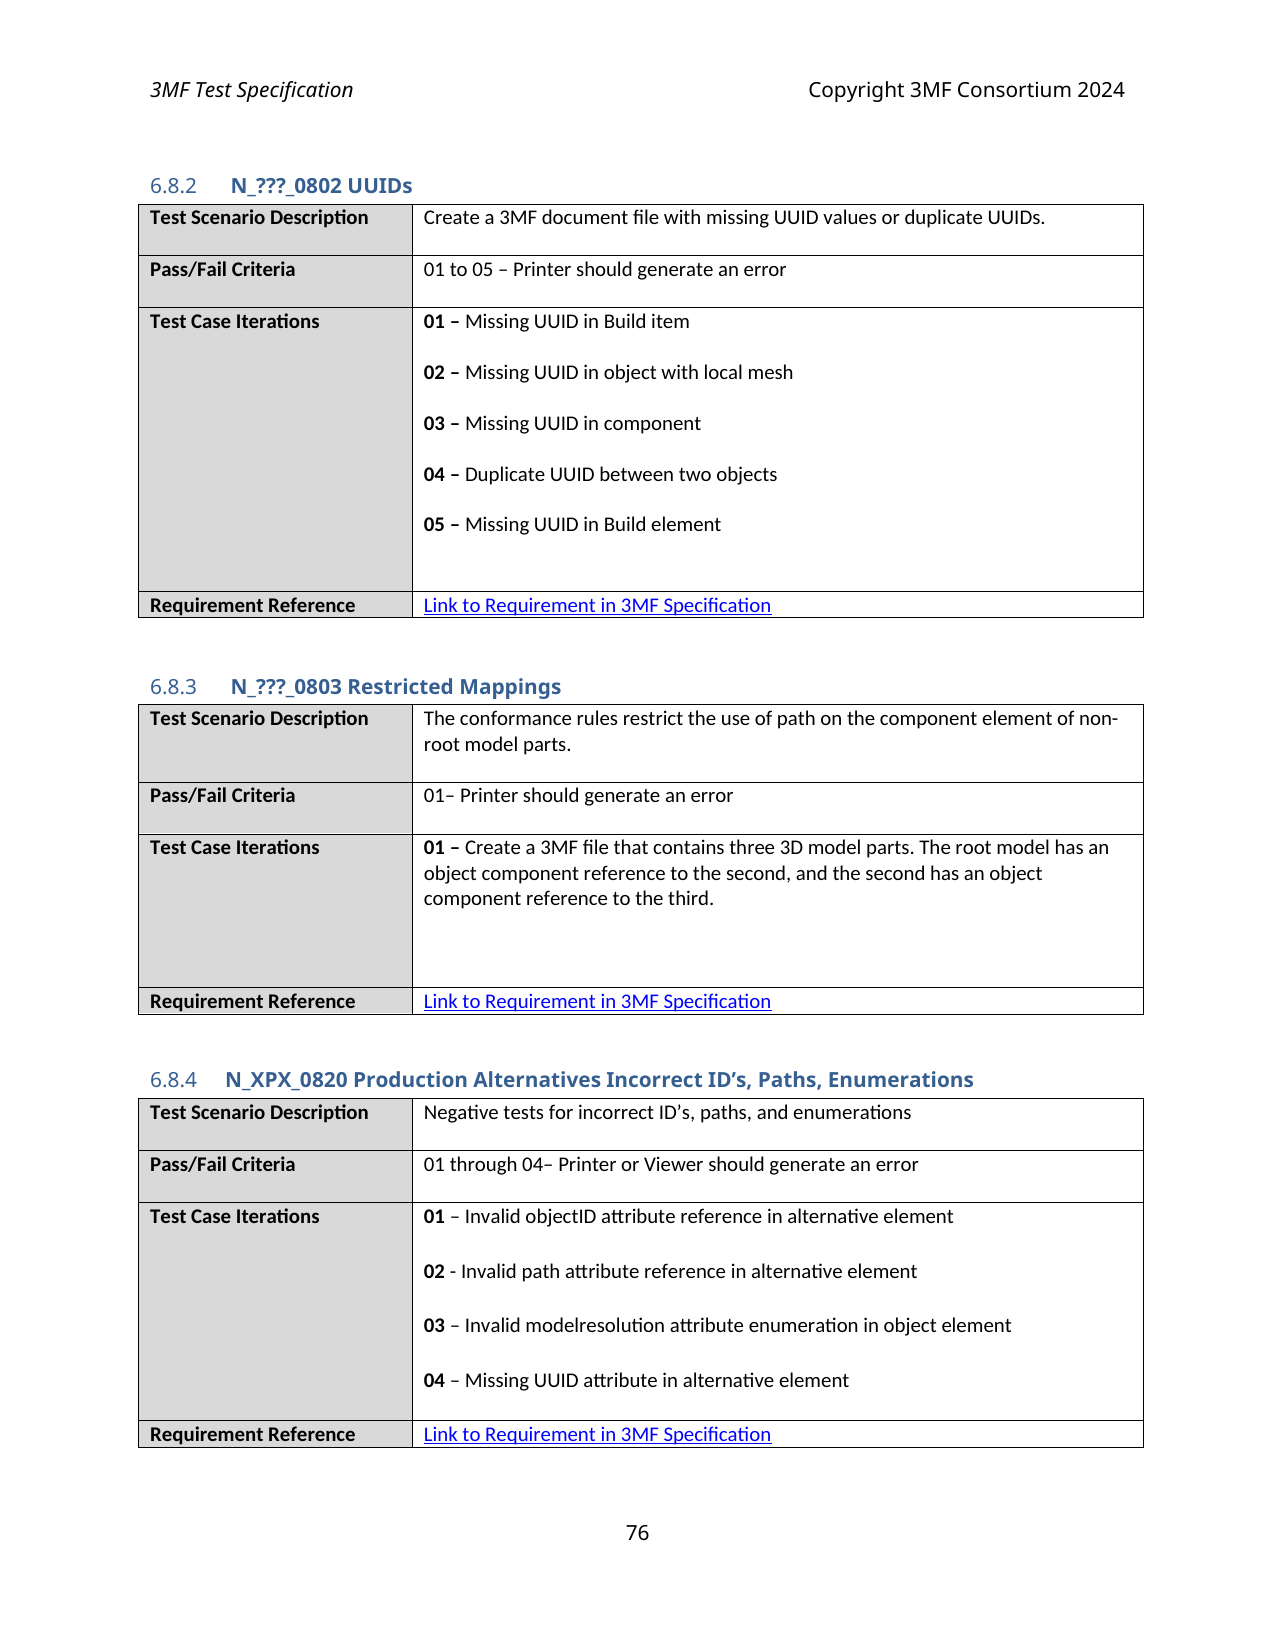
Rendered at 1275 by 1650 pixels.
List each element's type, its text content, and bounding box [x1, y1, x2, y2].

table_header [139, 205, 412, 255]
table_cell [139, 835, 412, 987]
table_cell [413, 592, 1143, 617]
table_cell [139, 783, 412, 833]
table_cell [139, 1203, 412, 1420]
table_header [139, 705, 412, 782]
subtitle N_XPX_0820 Production Alternatives Incorrect ID’s, Paths, Enumerations [150, 1066, 1125, 1094]
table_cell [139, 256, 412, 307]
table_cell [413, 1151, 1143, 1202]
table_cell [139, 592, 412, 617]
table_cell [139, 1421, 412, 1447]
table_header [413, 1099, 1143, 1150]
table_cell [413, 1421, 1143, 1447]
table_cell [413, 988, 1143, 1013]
subtitle N_???_0802 UUIDs [150, 171, 1125, 199]
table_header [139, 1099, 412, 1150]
subtitle N_???_0803 Restricted Mappings [150, 672, 1125, 700]
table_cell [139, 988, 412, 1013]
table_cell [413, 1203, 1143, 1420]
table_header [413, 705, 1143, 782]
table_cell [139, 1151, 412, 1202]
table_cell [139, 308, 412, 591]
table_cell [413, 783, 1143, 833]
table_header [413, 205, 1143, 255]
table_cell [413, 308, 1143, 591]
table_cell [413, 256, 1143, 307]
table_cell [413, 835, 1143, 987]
